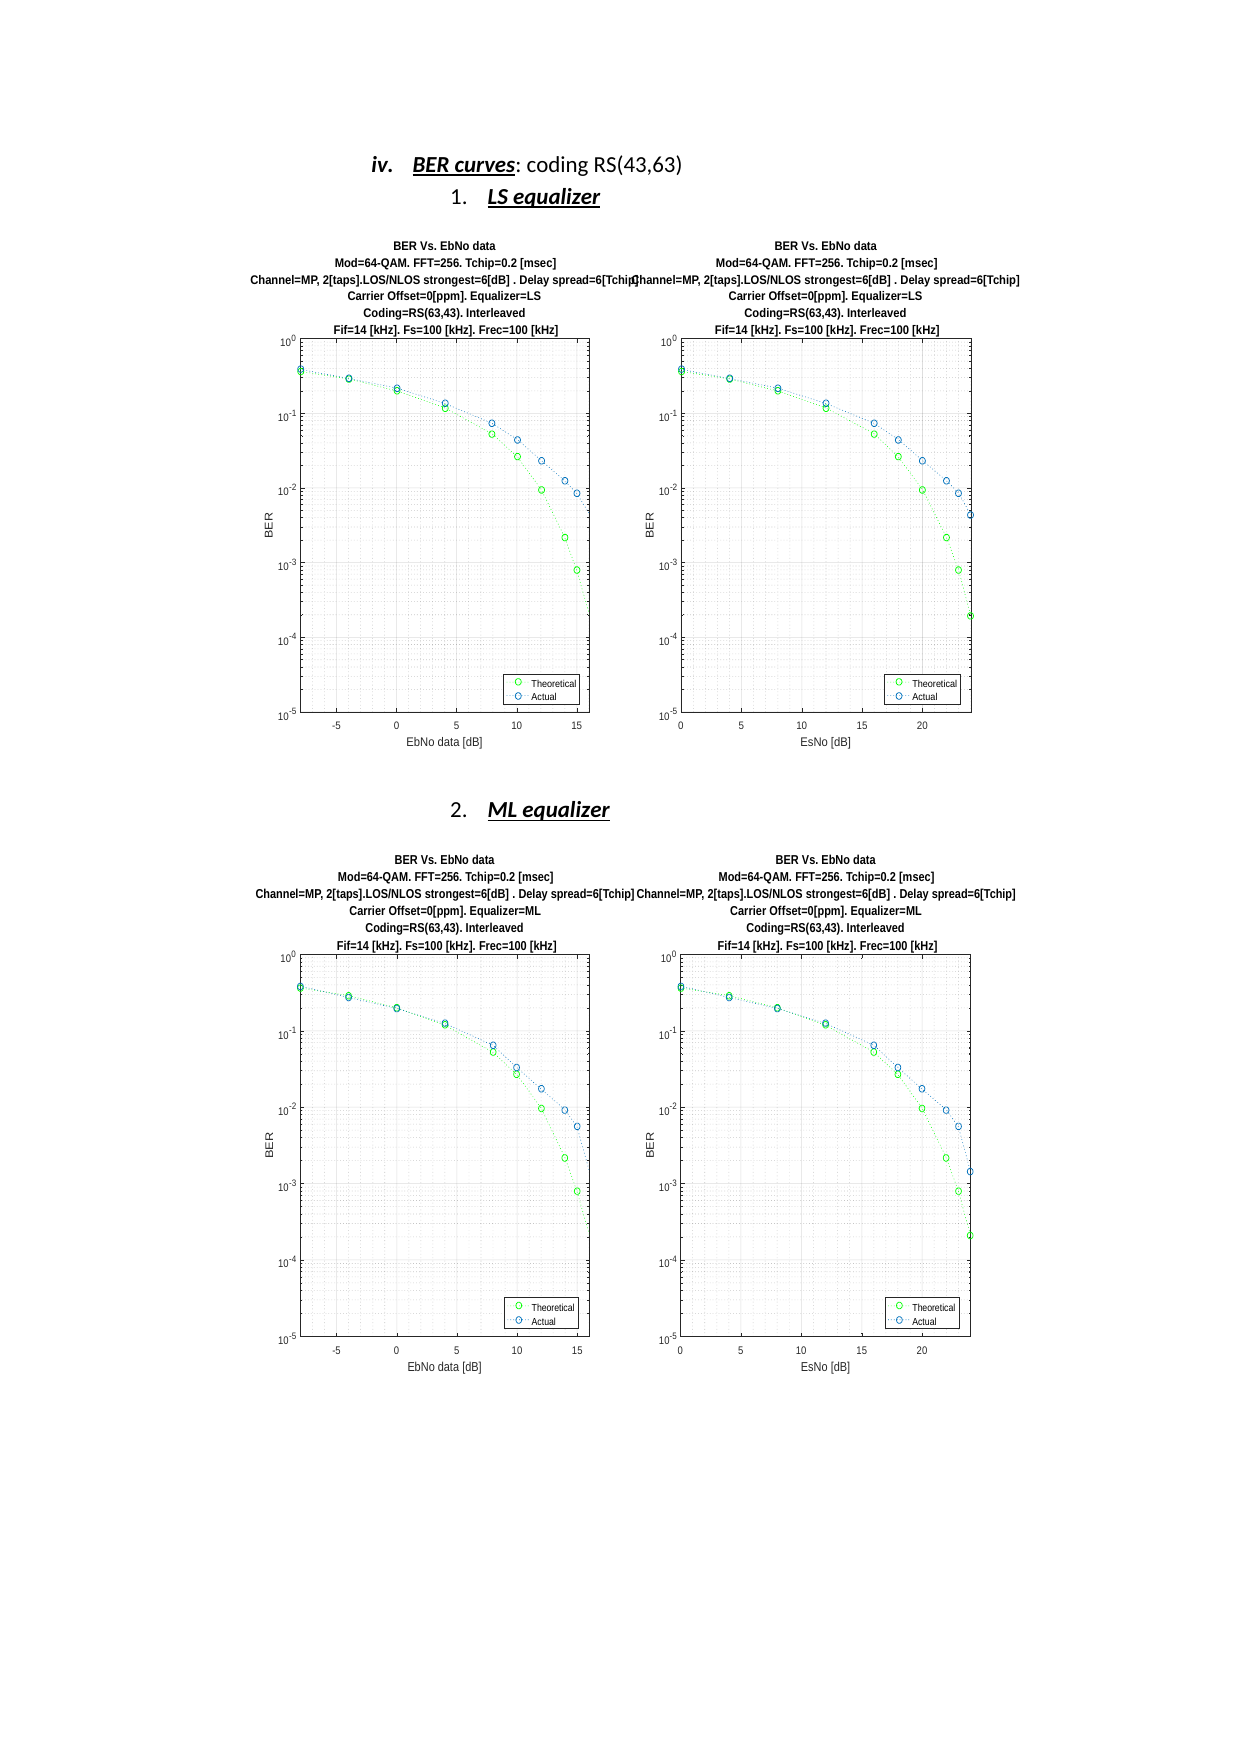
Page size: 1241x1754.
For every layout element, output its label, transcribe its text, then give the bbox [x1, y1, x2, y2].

list BER curves: coding RS(43,63) [394, 150, 1053, 178]
list LS equalizer [450, 182, 1053, 210]
list ML equalizer [450, 796, 1053, 824]
